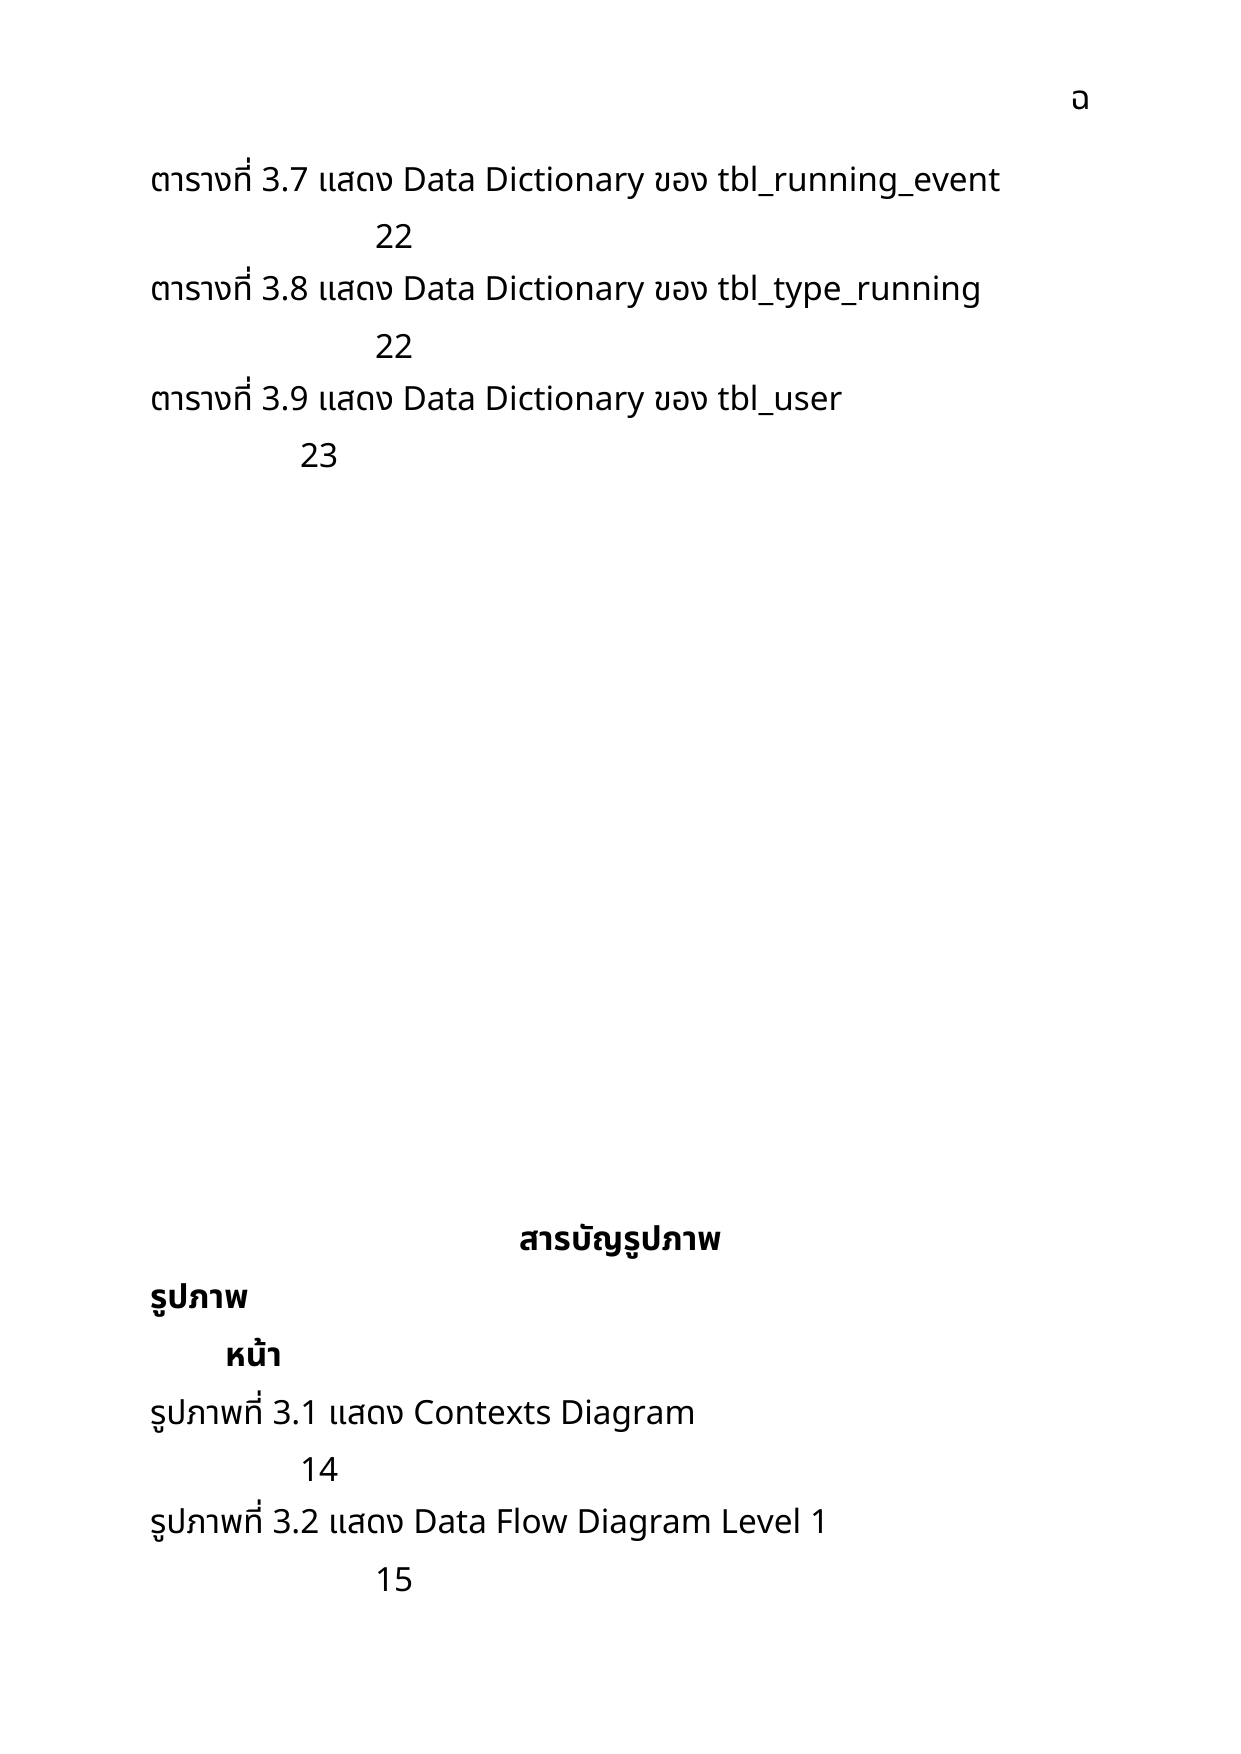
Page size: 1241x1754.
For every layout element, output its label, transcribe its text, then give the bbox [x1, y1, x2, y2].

text รูปภาพ หน้า [150, 1273, 1090, 1381]
text รูปภาพที่ 3.2 แสดง Data Flow Diagram Level 1 15 [150, 1498, 1090, 1601]
text รูปภาพที่ 3.1 แสดง Contexts Diagram 14 [150, 1389, 1090, 1492]
text ตารางที่ 3.7 แสดง Data Dictionary ของ tbl_running_event 22 [150, 155, 1090, 258]
text สารบัญรูปภาพ [150, 1215, 1090, 1265]
text ตารางที่ 3.8 แสดง Data Dictionary ของ tbl_type_running 22 [150, 265, 1090, 368]
text ตารางที่ 3.9 แสดง Data Dictionary ของ tbl_user 23 [150, 374, 1090, 477]
